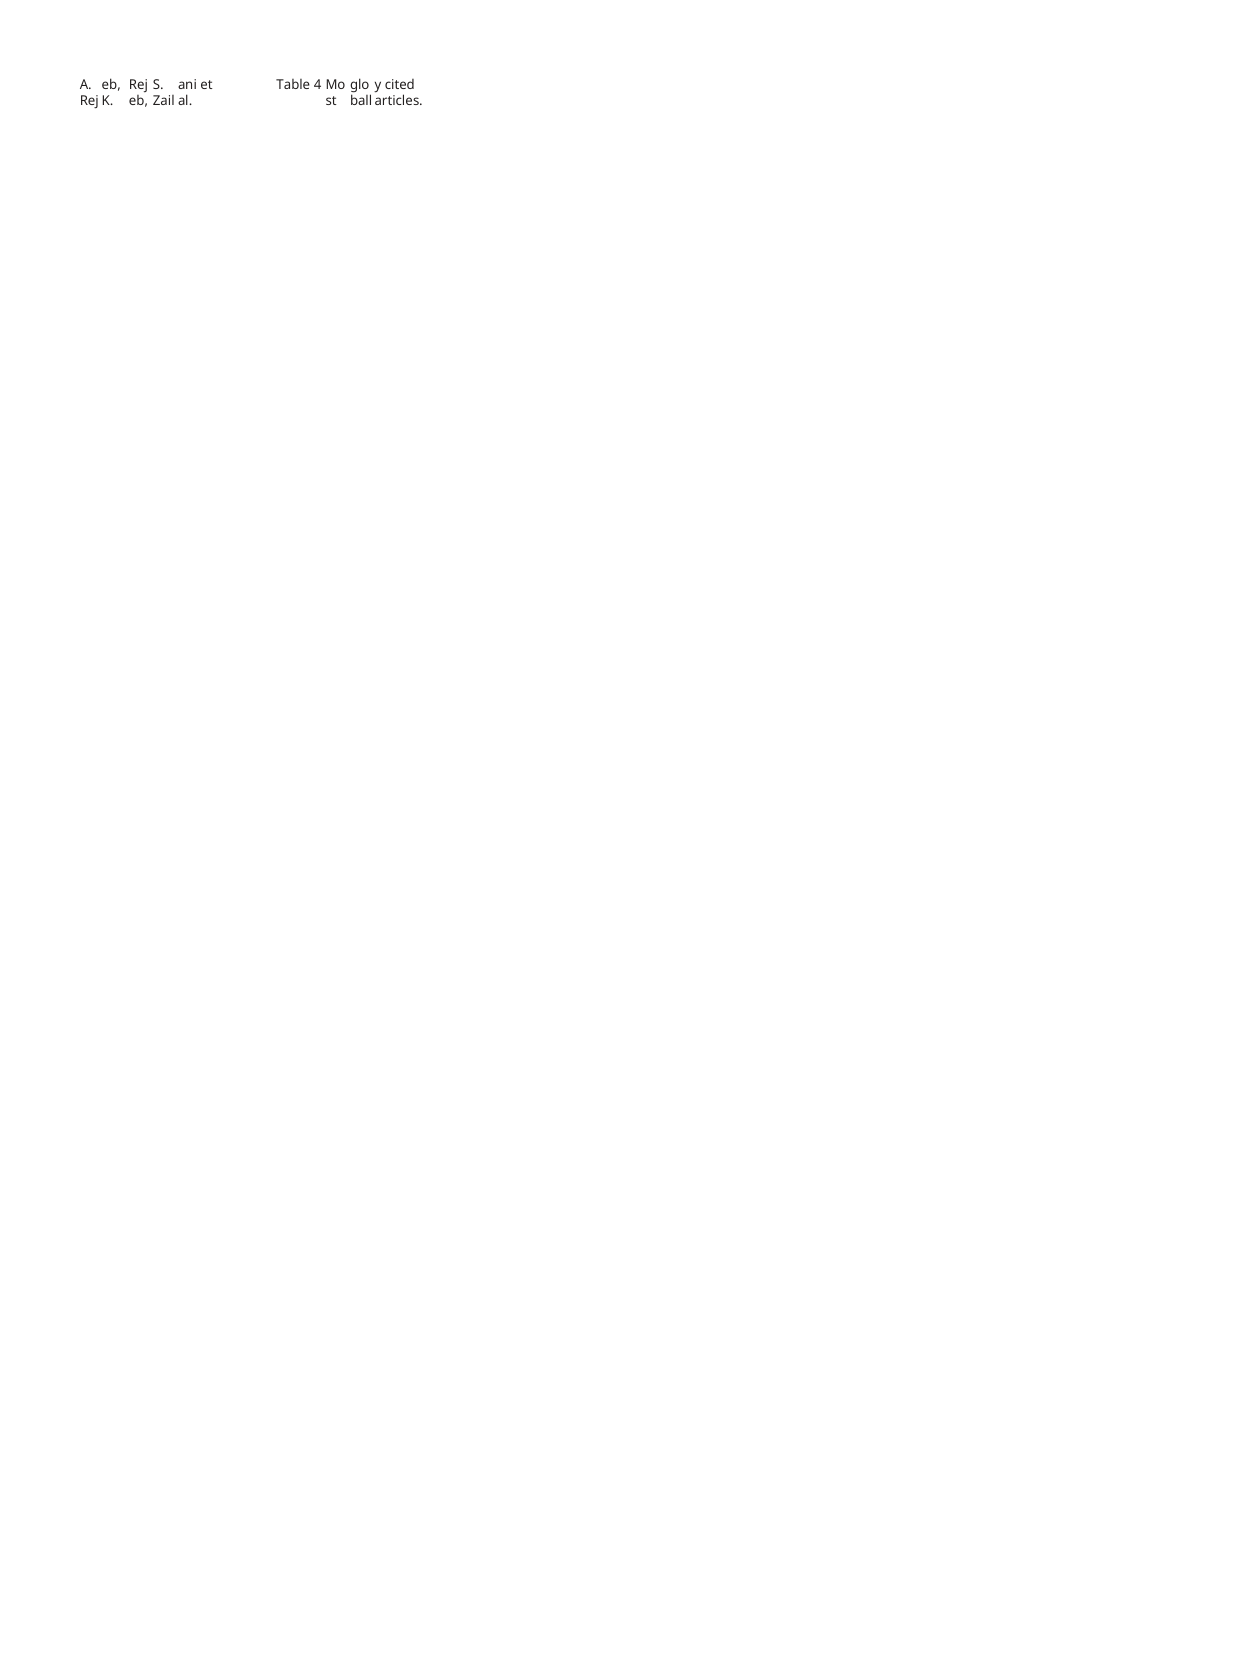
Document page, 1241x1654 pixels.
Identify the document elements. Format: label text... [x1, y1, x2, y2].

text Most globally cited articles. [350, 76, 423, 109]
text Table 4 [276, 76, 325, 93]
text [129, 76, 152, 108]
text A. Rejeb, K. Rejeb, S. Zailani et al. [153, 76, 227, 108]
